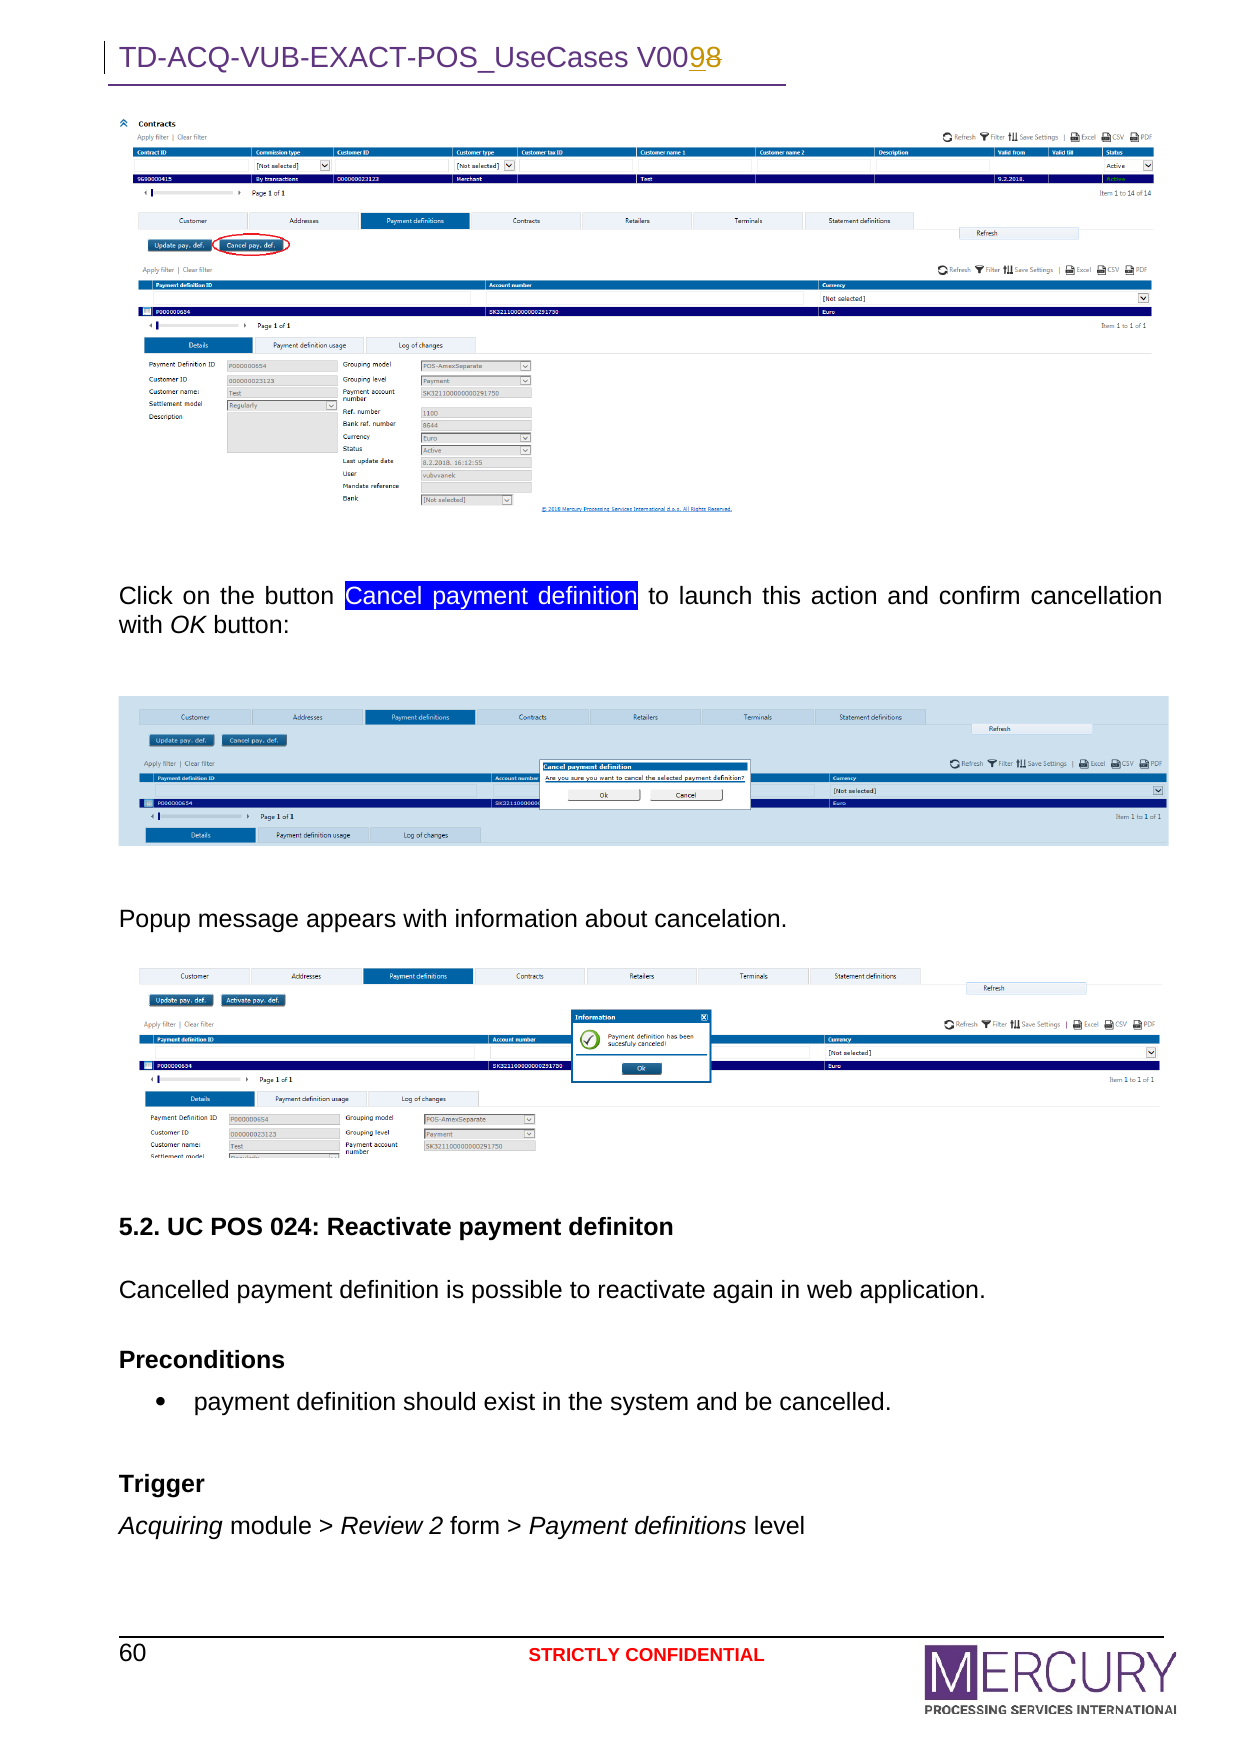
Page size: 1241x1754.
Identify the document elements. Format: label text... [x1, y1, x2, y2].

list payment definition should exist in the system and be cancelled. [156, 1387, 1164, 1416]
picture [118, 118, 1154, 524]
text Trigger [118, 1469, 1164, 1498]
picture [118, 696, 1169, 846]
text Acquiring module > Review 2 form > Payment definitions level [118, 1511, 1164, 1539]
text Cancelled payment definition is possible to reactivate again in web application. [118, 1276, 1164, 1304]
subtitle 5.2. UC POS 024: Reactivate payment definiton [118, 1212, 1164, 1241]
text Popup message appears with information about cancelation. [118, 903, 1164, 932]
picture [118, 961, 1162, 1158]
picture [923, 1644, 1181, 1716]
text Preconditions [118, 1346, 1164, 1374]
text Click on the button Cancel payment definition to launch this action and confirm cancellation with OK button: [118, 581, 1164, 638]
